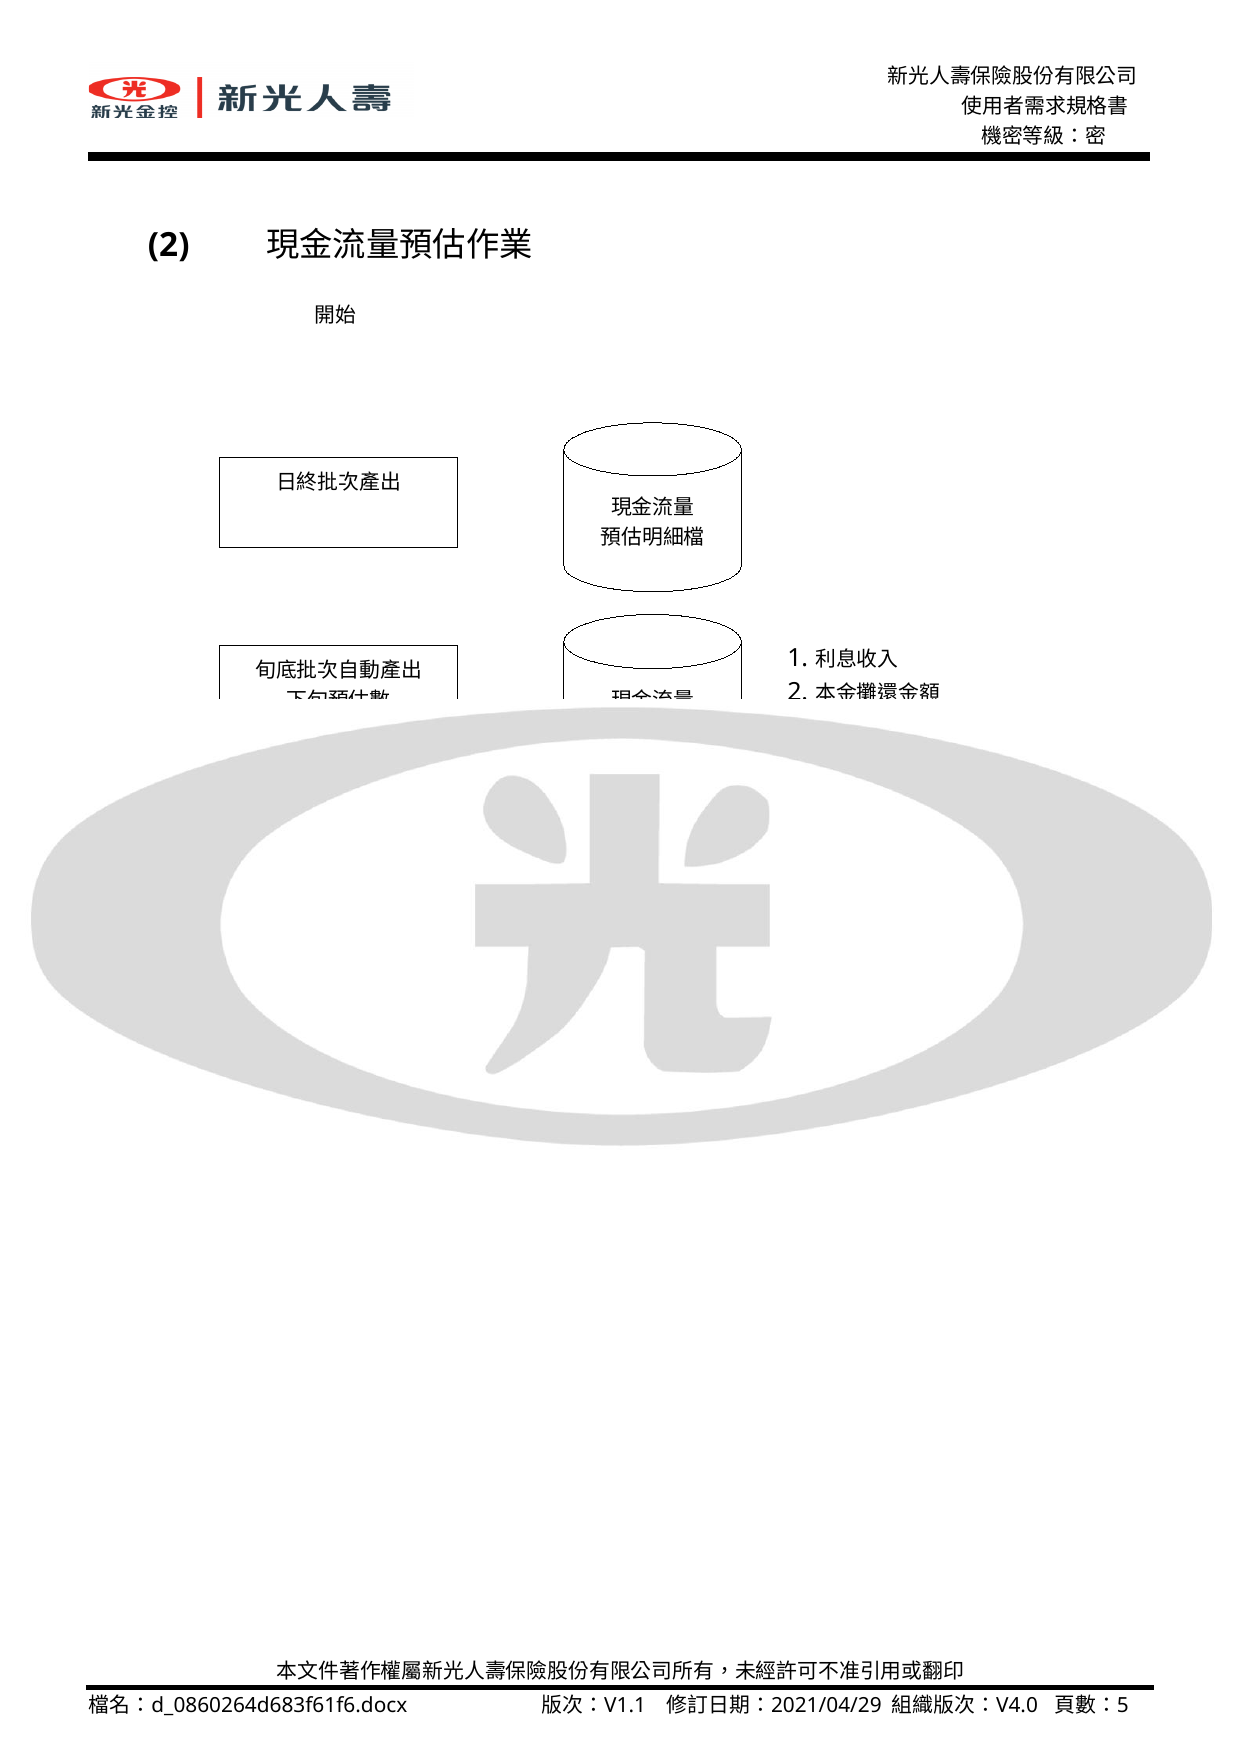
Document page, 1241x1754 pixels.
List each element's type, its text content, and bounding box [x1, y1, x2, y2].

picture [88, 61, 414, 118]
list 現金流量預估作業 [148, 221, 1152, 266]
picture [25, 699, 1215, 1152]
